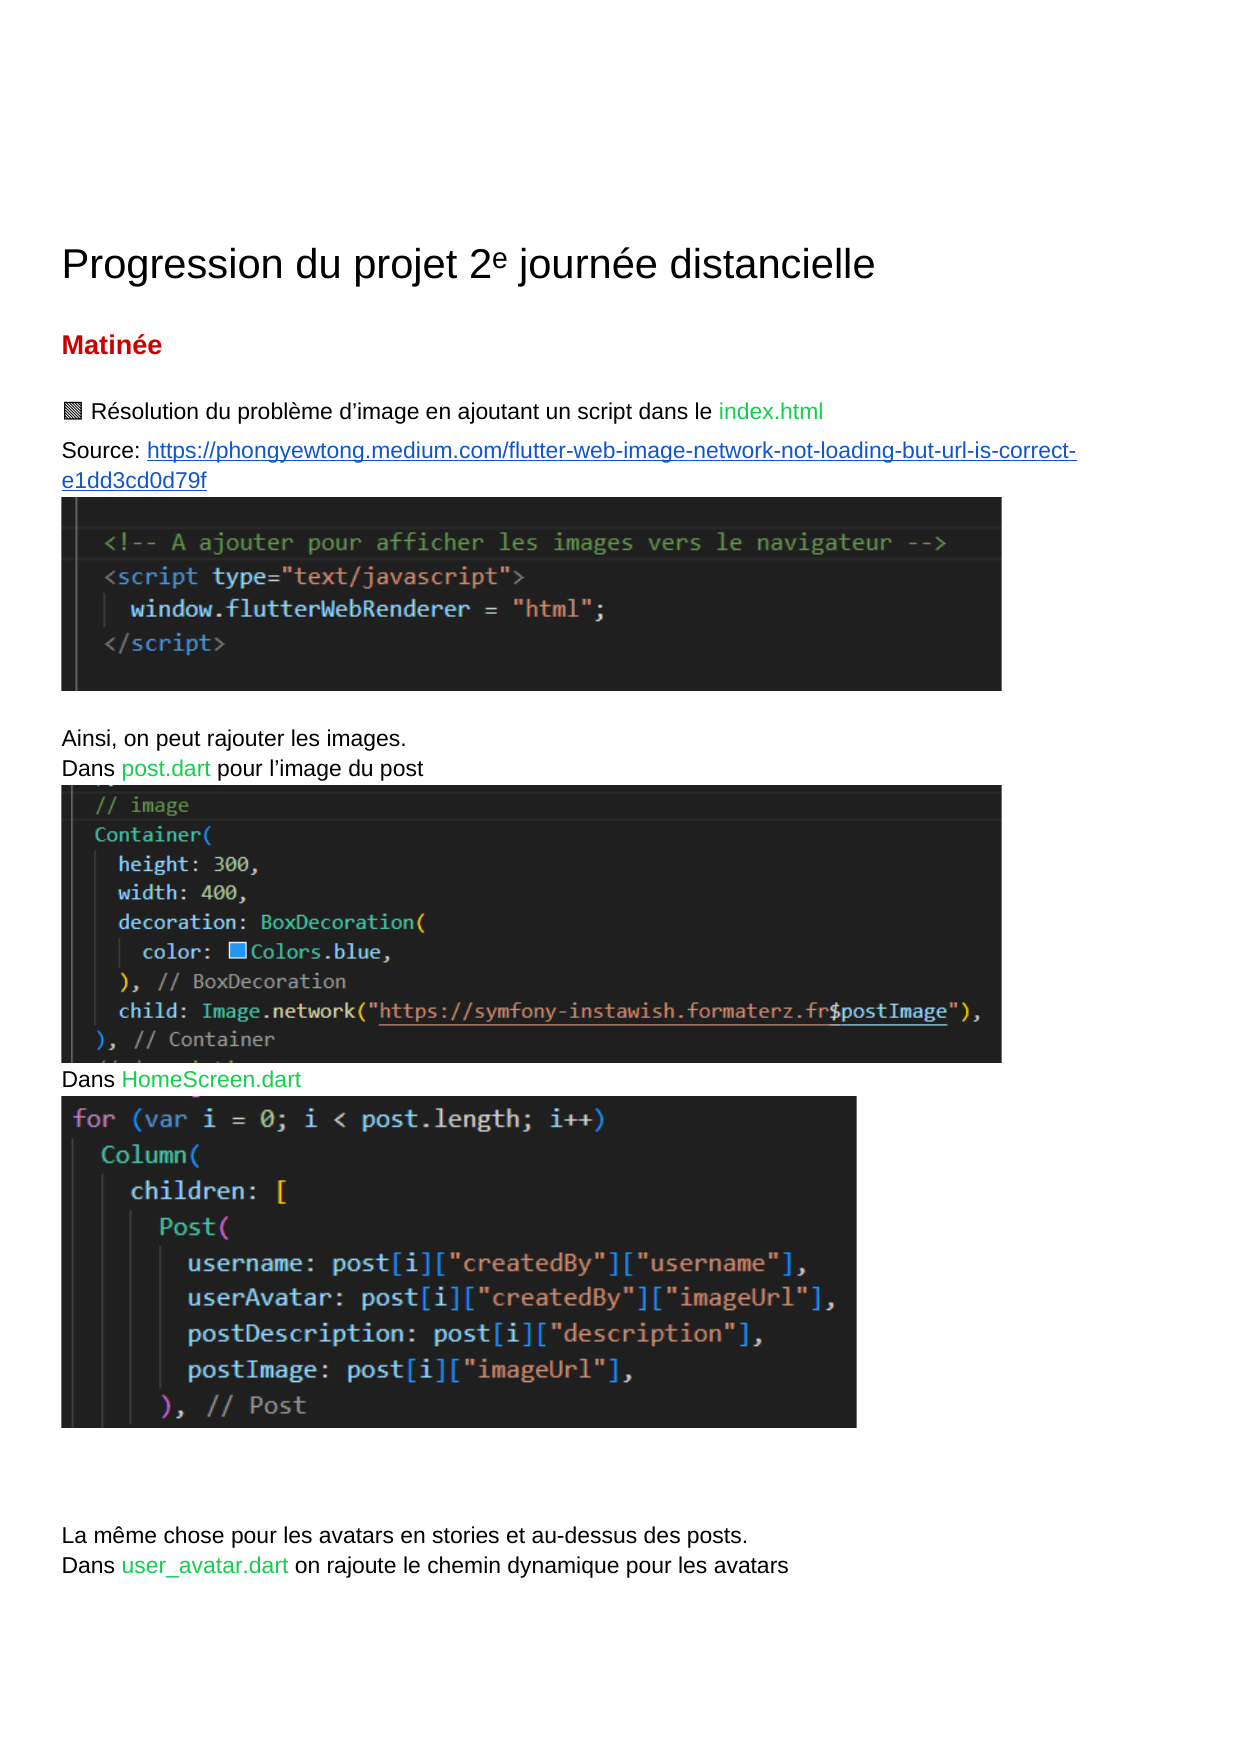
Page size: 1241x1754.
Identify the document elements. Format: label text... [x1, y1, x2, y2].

text Dans post.dart pour l’image du post [61, 755, 1090, 782]
text Dans HomeScreen.dart [61, 1066, 1090, 1093]
text Source: https://phongyewtong.medium.com/flutter-web-image-network-not-loading-but-url-is-correct-e1dd3cd0d79f [61, 437, 1090, 493]
picture [61, 497, 1002, 691]
text Dans user_avatar.dart on rajoute le chemin dynamique pour les avatars [61, 1552, 1090, 1579]
subtitle 🟩 Résolution du problème d’image en ajoutant un script dans le index.html [61, 398, 1090, 424]
subtitle Matinée [61, 329, 1090, 360]
picture [61, 785, 1002, 1063]
picture [61, 1096, 857, 1428]
subtitle Progression du projet 2ᵉ journée distancielle [61, 239, 1090, 287]
text Ainsi, on peut rajouter les images. [61, 725, 1090, 751]
text La même chose pour les avatars en stories et au-dessus des posts. [61, 1522, 1090, 1549]
